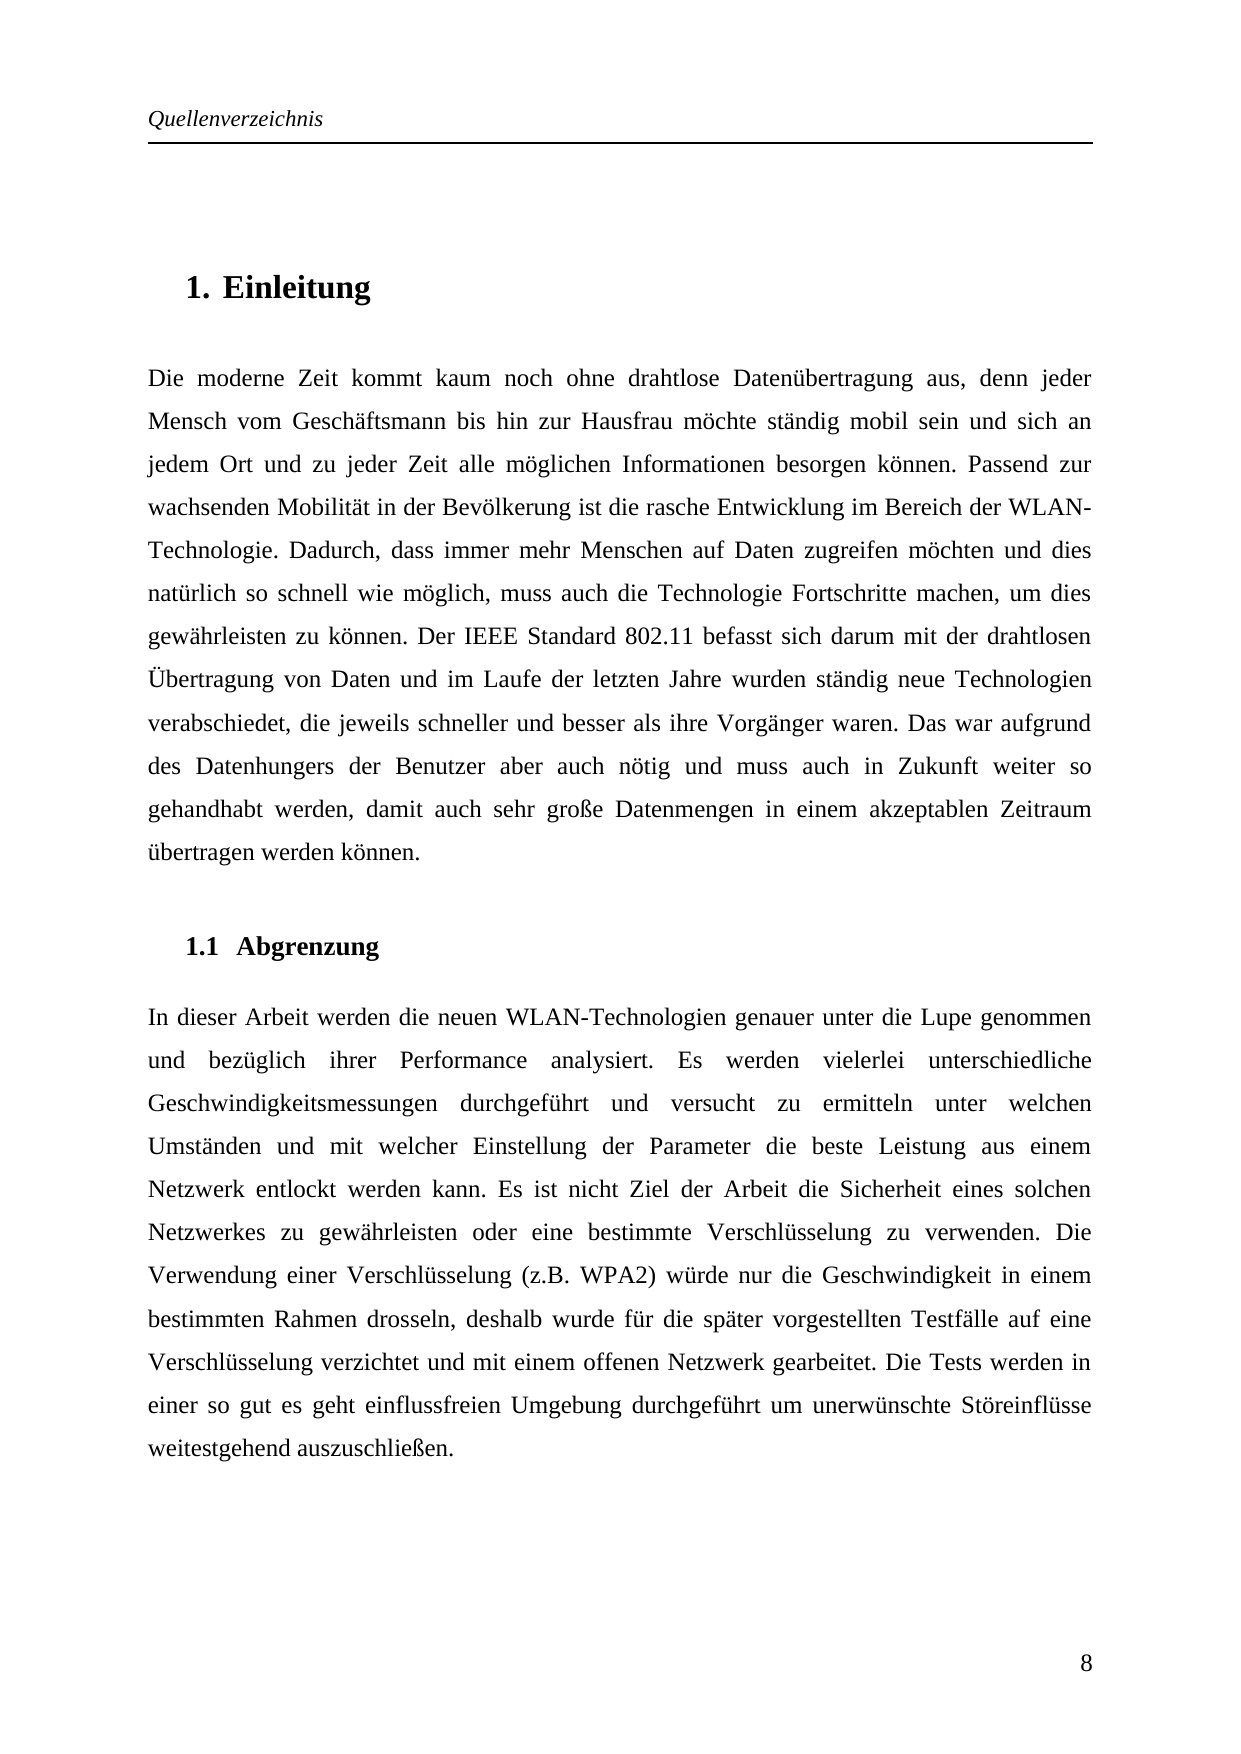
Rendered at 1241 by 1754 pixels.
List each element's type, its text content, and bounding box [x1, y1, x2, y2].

subtitle Abgrenzung [185, 930, 1093, 961]
text In dieser Arbeit werden die neuen WLAN-Technologien genauer unter die Lupe genommen und bezüglich ihrer Performance analysiert. Es werden vielerlei unterschiedliche Geschwindigkeitsmessungen durchgeführt und versucht zu ermitteln unter welchen Umständen und mit welcher Einstellung der Parameter die beste Leistung aus einem Netzwerk entlockt werden kann. Es ist nicht Ziel der Arbeit die Sicherheit eines solchen Netzwerkes zu gewährleisten oder eine bestimmte Verschlüsselung zu verwenden. Die Verwendung einer Verschlüsselung (z.B. WPA2) würde nur die Geschwindigkeit in einem bestimmten Rahmen drosseln, deshalb wurde für die später vorgestellten Testfälle auf eine Verschlüsselung verzichtet und mit einem offenen Netzwerk gearbeitet. Die Tests werden in einer so gut es geht einflussfreien Umgebung durchgeführt um unerwünschte Störeinflüsse weitestgehend auszuschließen. [148, 1002, 1093, 1462]
subtitle Einleitung [185, 268, 1093, 306]
text Die moderne Zeit kommt kaum noch ohne drahtlose Datenübertragung aus, denn jeder Mensch vom Geschäftsmann bis hin zur Hausfrau möchte ständig mobil sein und sich an jedem Ort und zu jeder Zeit alle möglichen Informationen besorgen können. Passend zur wachsenden Mobilität in der Bevölkerung ist die rasche Entwicklung im Bereich der WLAN-Technologie. Dadurch, dass immer mehr Menschen auf Daten zugreifen möchten und dies natürlich so schnell wie möglich, muss auch die Technologie Fortschritte machen, um dies gewährleisten zu können. Der IEEE Standard 802.11 befasst sich darum mit der drahtlosen Übertragung von Daten und im Laufe der letzten Jahre wurden ständig neue Technologien verabschiedet, die jeweils schneller und besser als ihre Vorgänger waren. Das war aufgrund des Datenhungers der Benutzer aber auch nötig und muss auch in Zukunft weiter so gehandhabt werden, damit auch sehr große Datenmengen in einem akzeptablen Zeitraum übertragen werden können. [148, 363, 1093, 866]
